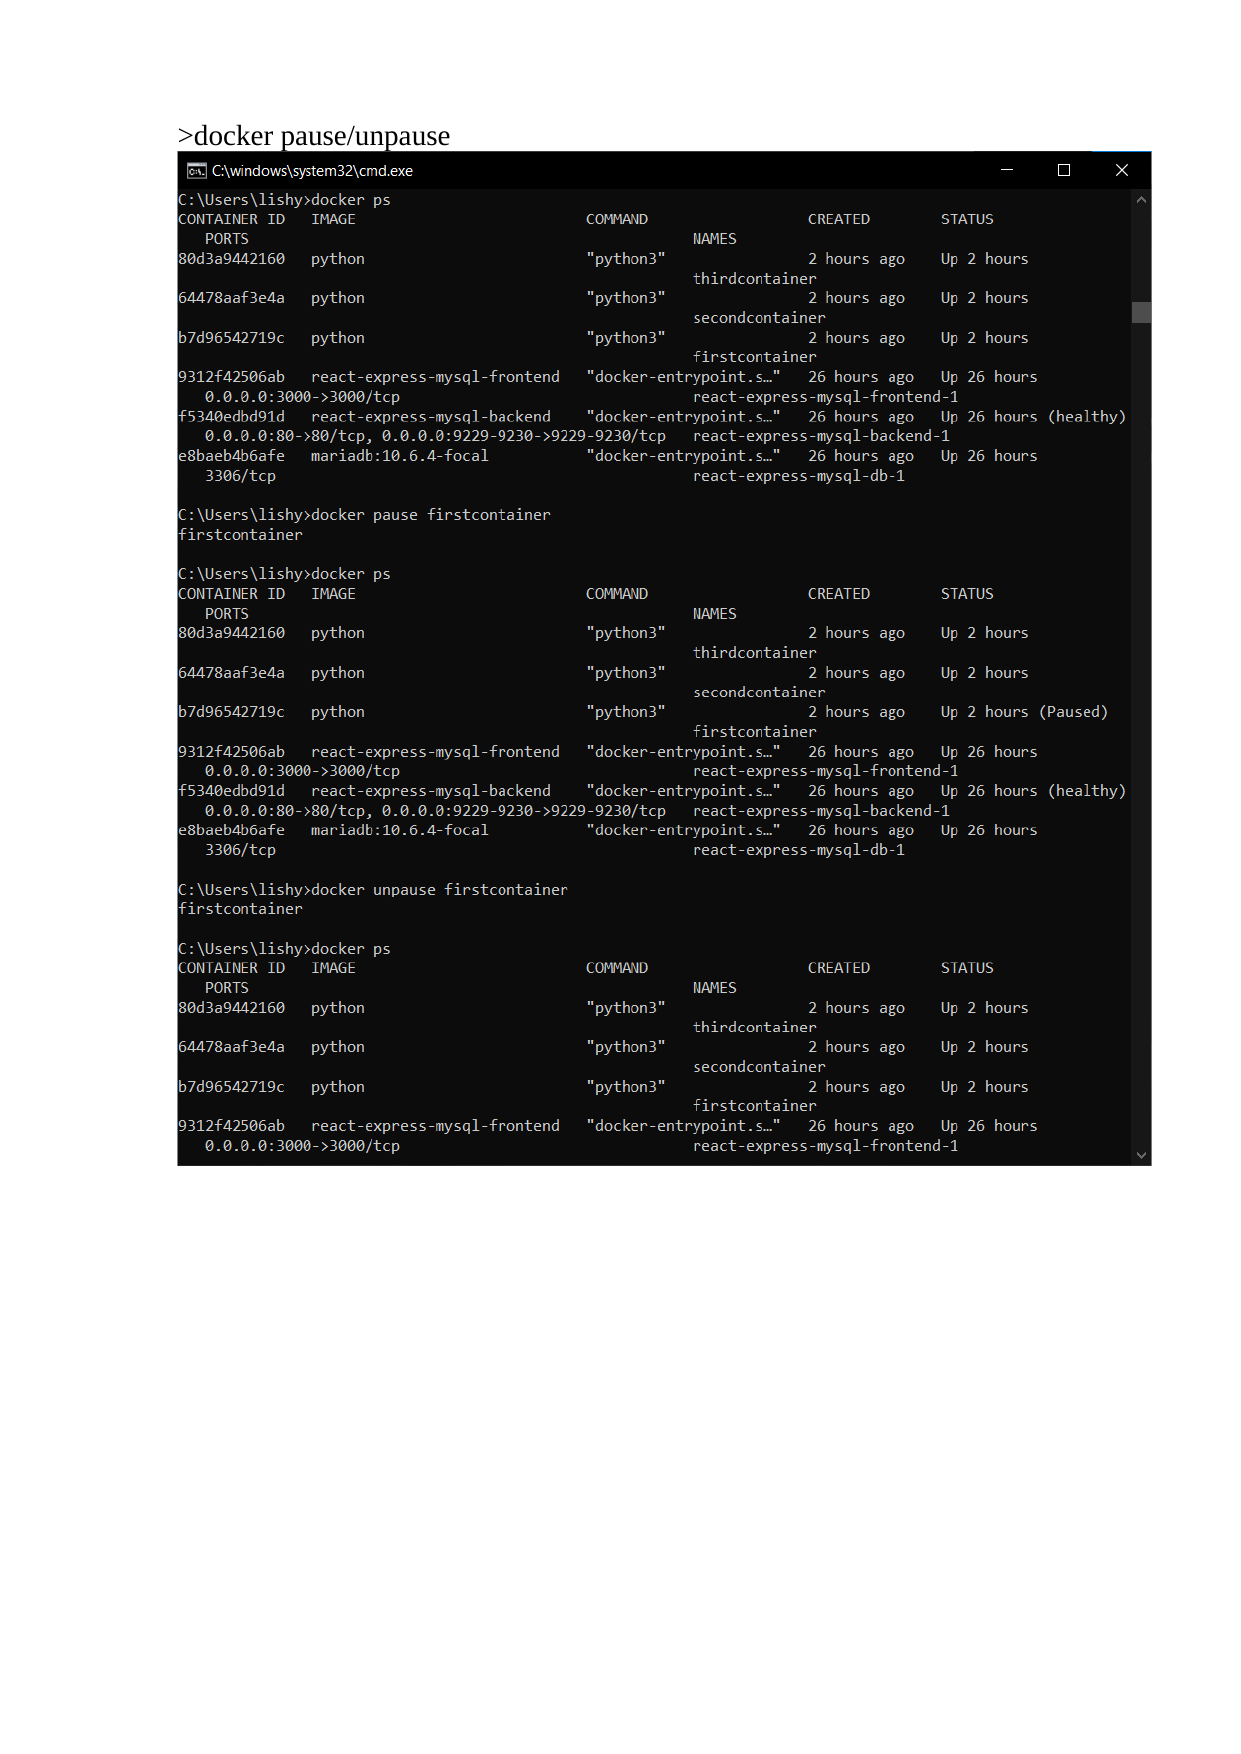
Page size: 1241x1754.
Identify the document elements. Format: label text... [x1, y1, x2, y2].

picture [177, 151, 1152, 1166]
text >docker pause/unpause [177, 118, 1152, 151]
